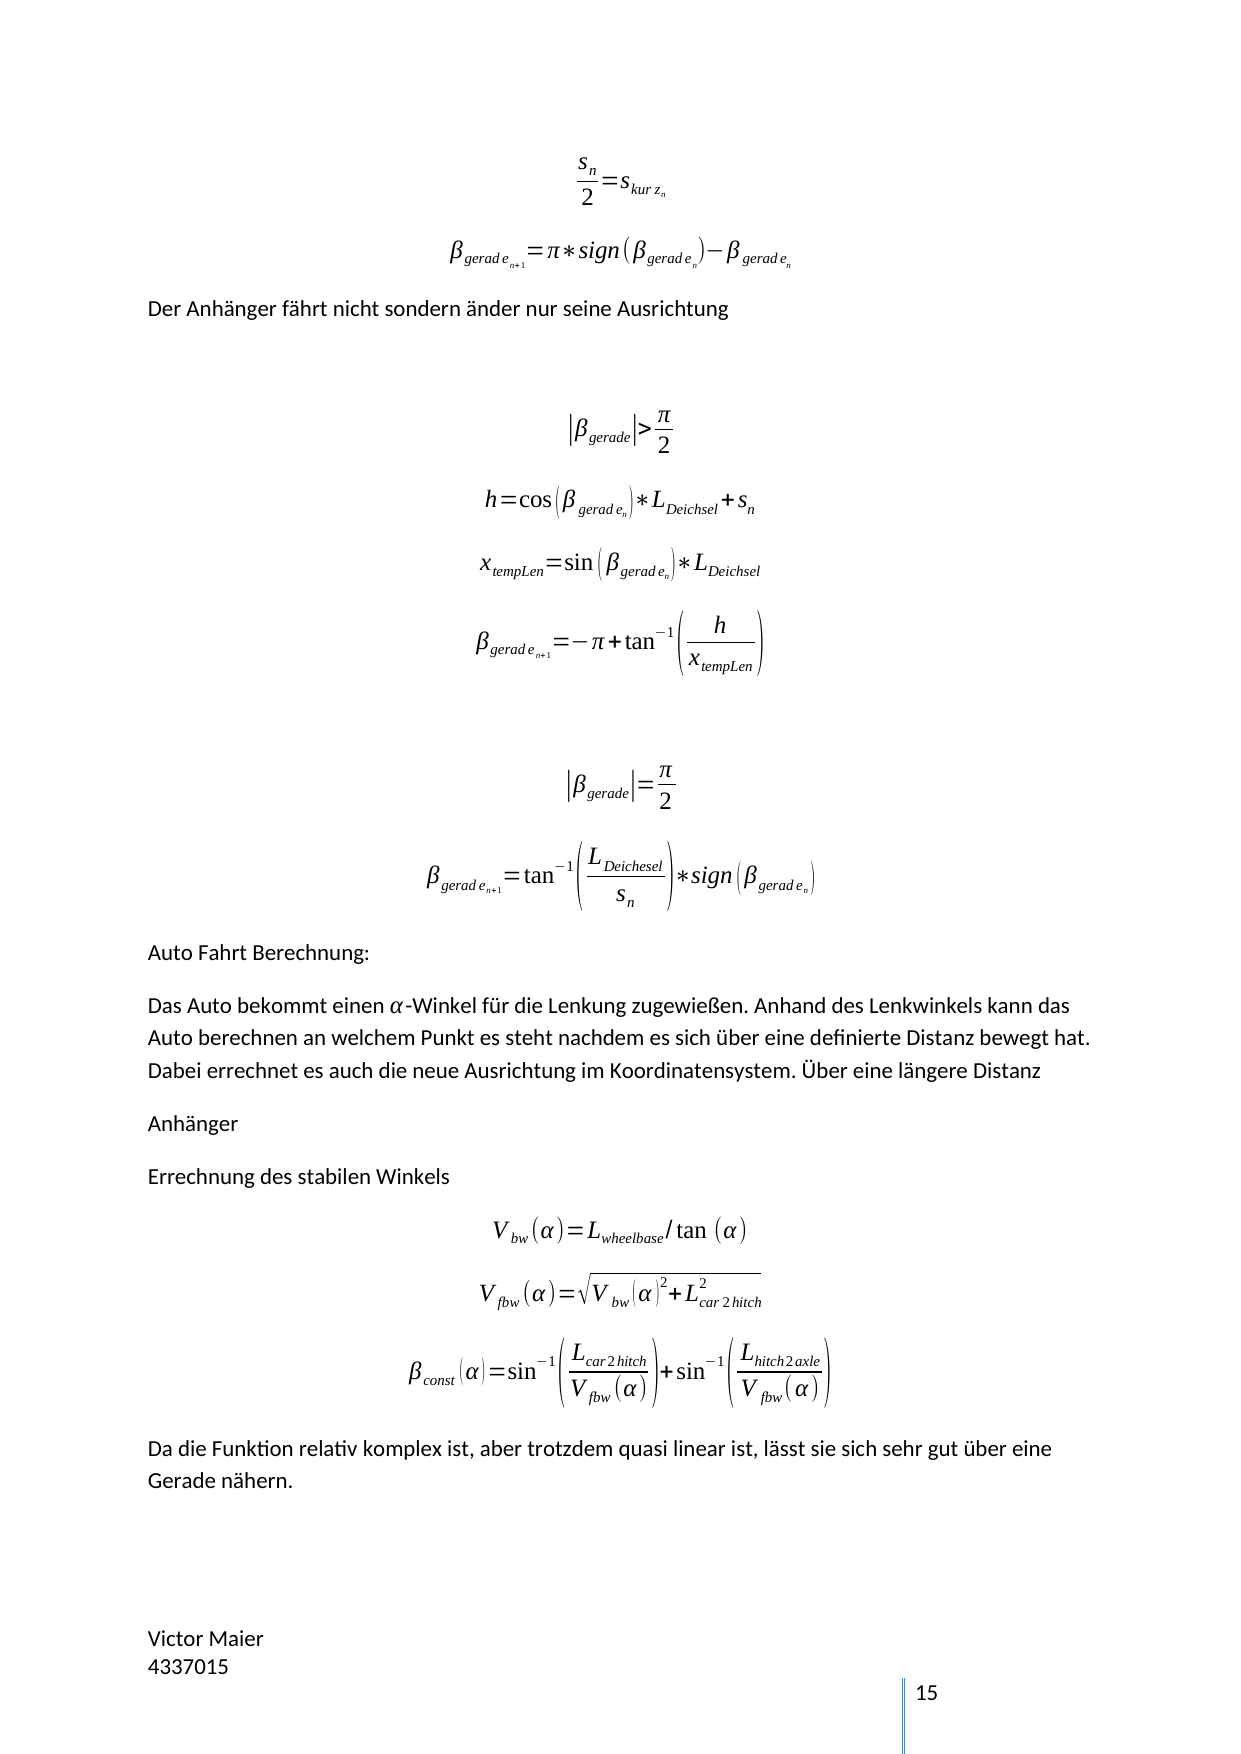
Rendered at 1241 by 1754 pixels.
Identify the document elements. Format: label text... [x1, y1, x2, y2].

text Da die Funktion relativ komplex ist, aber trotzdem quasi linear ist, lässt sie sich sehr gut über eine Gerade nähern. [148, 1434, 1093, 1494]
text Errechnung des stabilen Winkels [148, 1162, 1093, 1190]
text Der Anhänger fährt nicht sondern änder nur seine Ausrichtung [148, 294, 1093, 322]
text Anhänger [148, 1109, 1093, 1137]
text Auto Fahrt Berechnung: [148, 938, 1093, 966]
text Das Auto bekommt einen -Winkel für die Lenkung zugewießen. Anhand des Lenkwinkels kann das Auto berechnen an welchem Punkt es steht nachdem es sich über eine definierte Distanz bewegt hat. Dabei errechnet es auch die neue Ausrichtung im Koordinatensystem. Über eine längere Distanz [148, 991, 1093, 1084]
